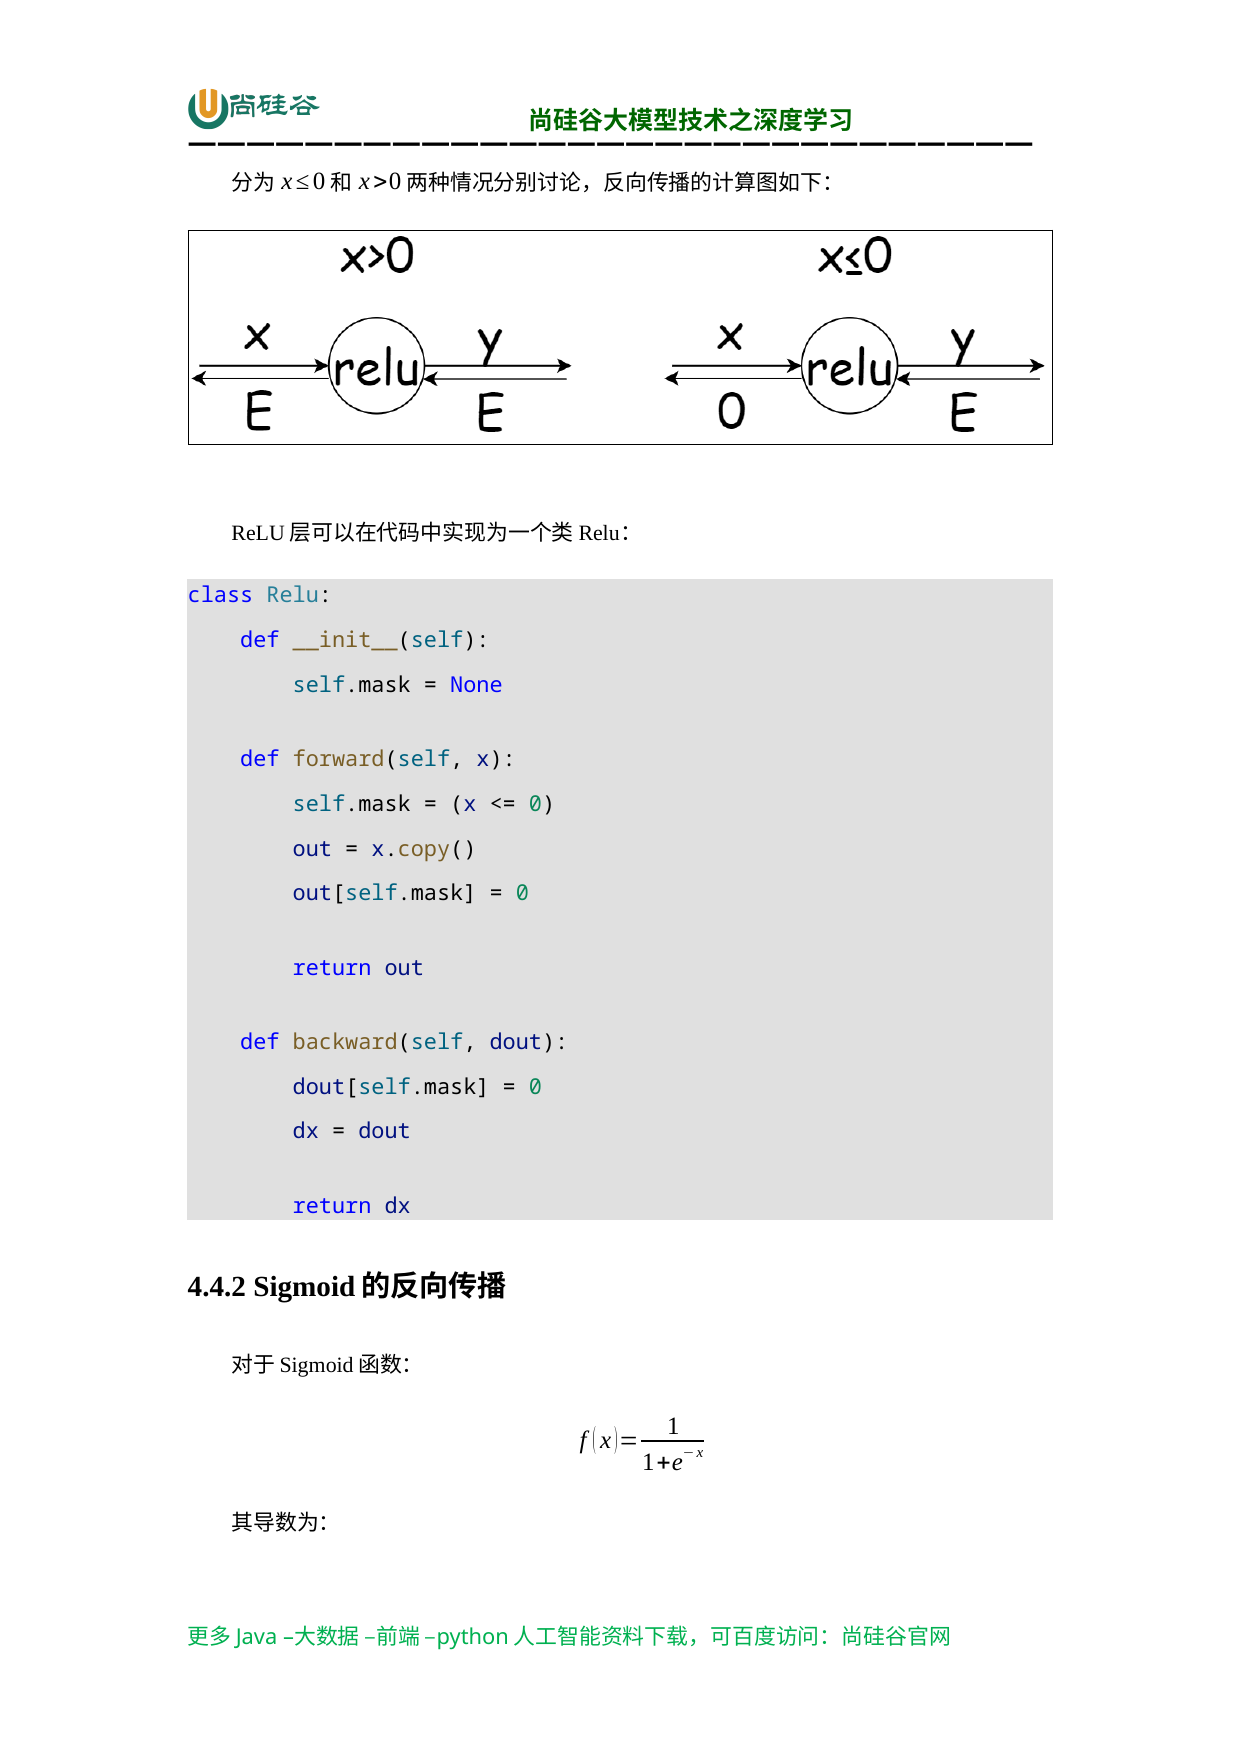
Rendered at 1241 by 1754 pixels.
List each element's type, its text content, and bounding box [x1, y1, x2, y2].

text 分为 和 两种情况分别讨论，反向传播的计算图如下： [187, 165, 1053, 197]
text Sigmoid的反向传播 [187, 1251, 1053, 1316]
picture [189, 231, 1052, 444]
text class Relu: def __init__(self): self.mask = None def forward(self, x): self.mask = (x <= 0) out = x.copy() out[self.mask] = 0 return out def backward(self, dout): dout[self.mask] = 0 dx = dout return dx [187, 579, 1053, 1220]
text 对于Sigmoid函数： [187, 1346, 1053, 1379]
text 其导数为： [187, 1505, 1053, 1537]
picture [187, 88, 321, 130]
text ReLU层可以在代码中实现为一个类 Relu： [187, 515, 1053, 547]
